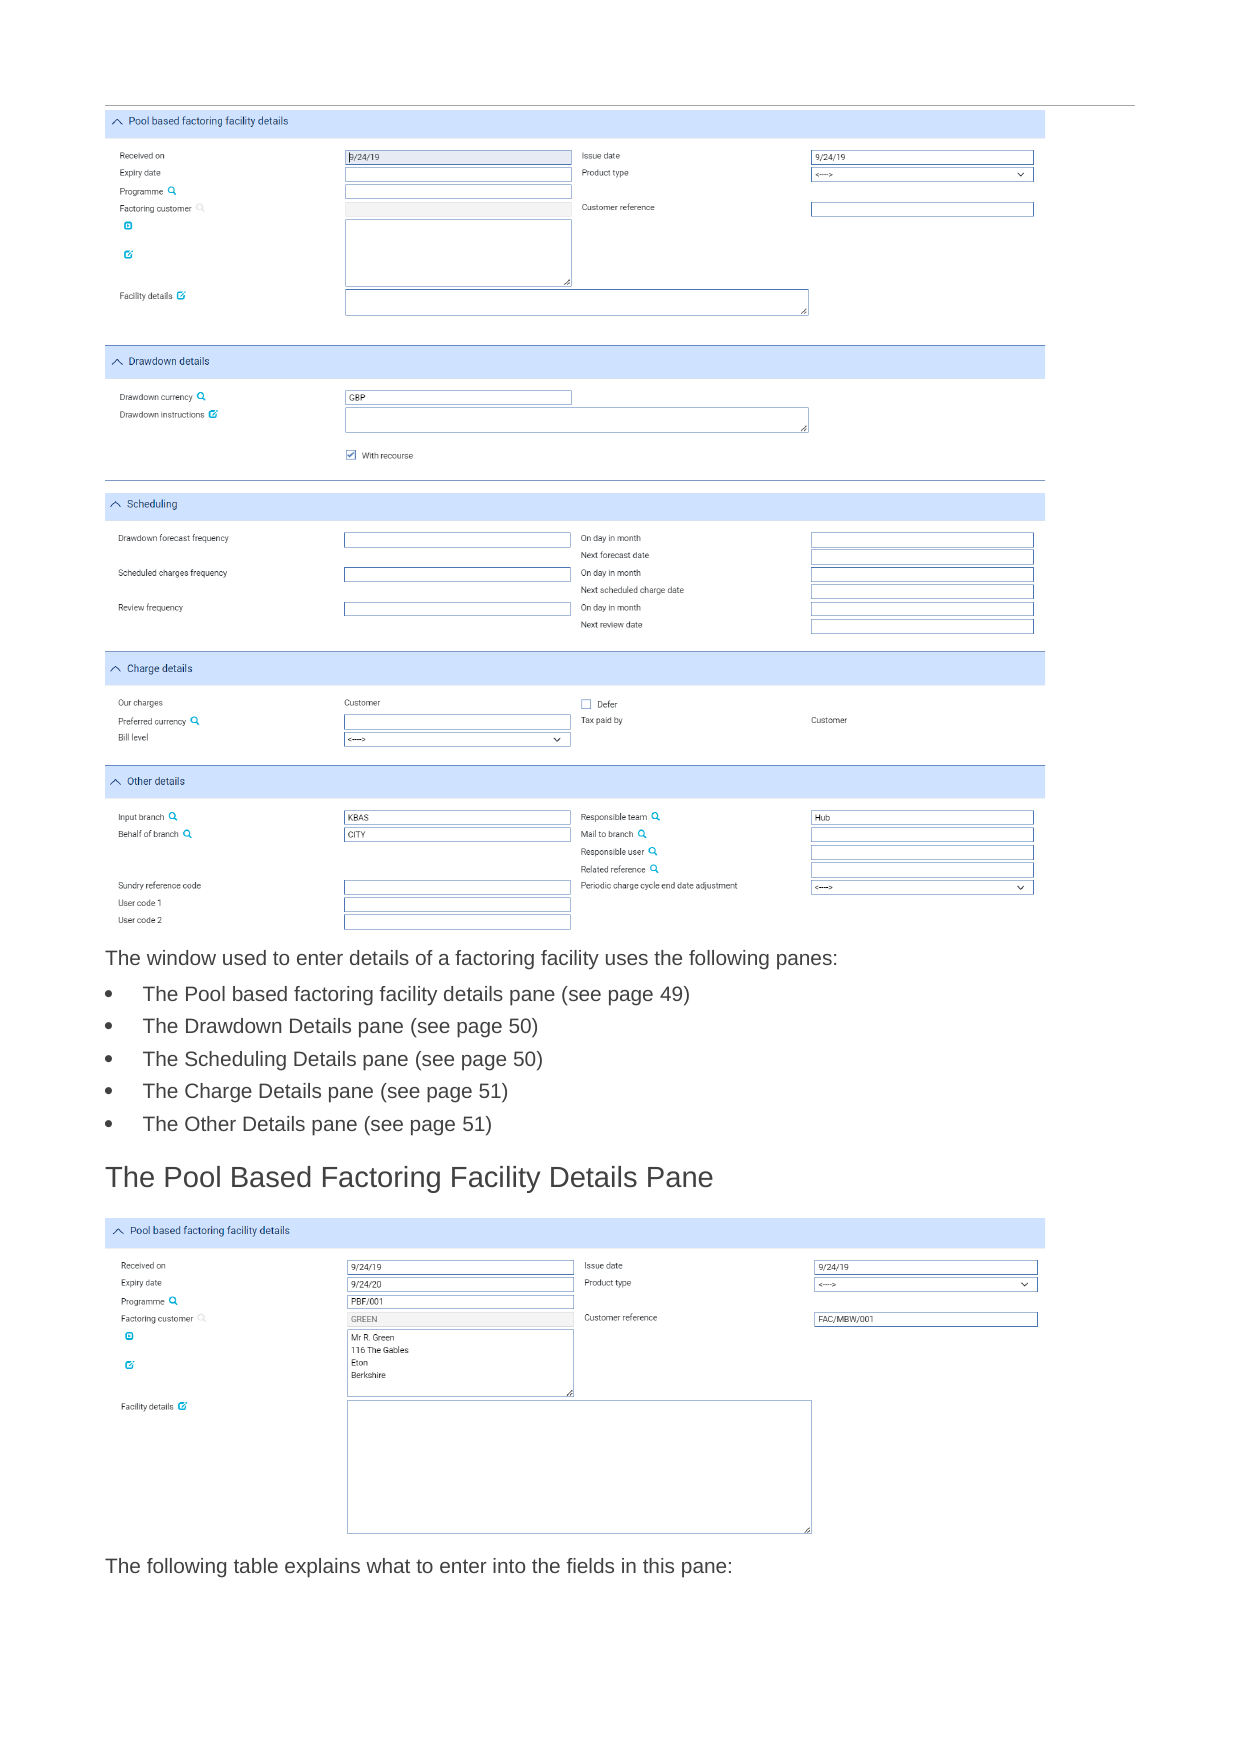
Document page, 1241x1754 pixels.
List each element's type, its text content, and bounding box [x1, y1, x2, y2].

subtitle The Pool Based Factoring Facility Details Pane [105, 1160, 1135, 1194]
text The Charge Details pane (see page 59) [105, 1079, 1135, 1103]
text The Other Details pane (see page 59) [105, 1111, 1135, 1135]
text The Pool based factoring facility details pane (see page 62) [105, 982, 1135, 1006]
text The window used to enter details of a factoring facility uses the following panes: [105, 945, 1135, 969]
text The Drawdown Details pane (see page 64) [105, 1014, 1135, 1038]
picture [105, 493, 1046, 933]
text The Scheduling Details pane (see page 58) [105, 1047, 1135, 1071]
picture [105, 110, 1046, 481]
text The following table explains what to enter into the fields in this pane: [105, 1554, 1135, 1578]
picture [105, 1218, 1046, 1542]
